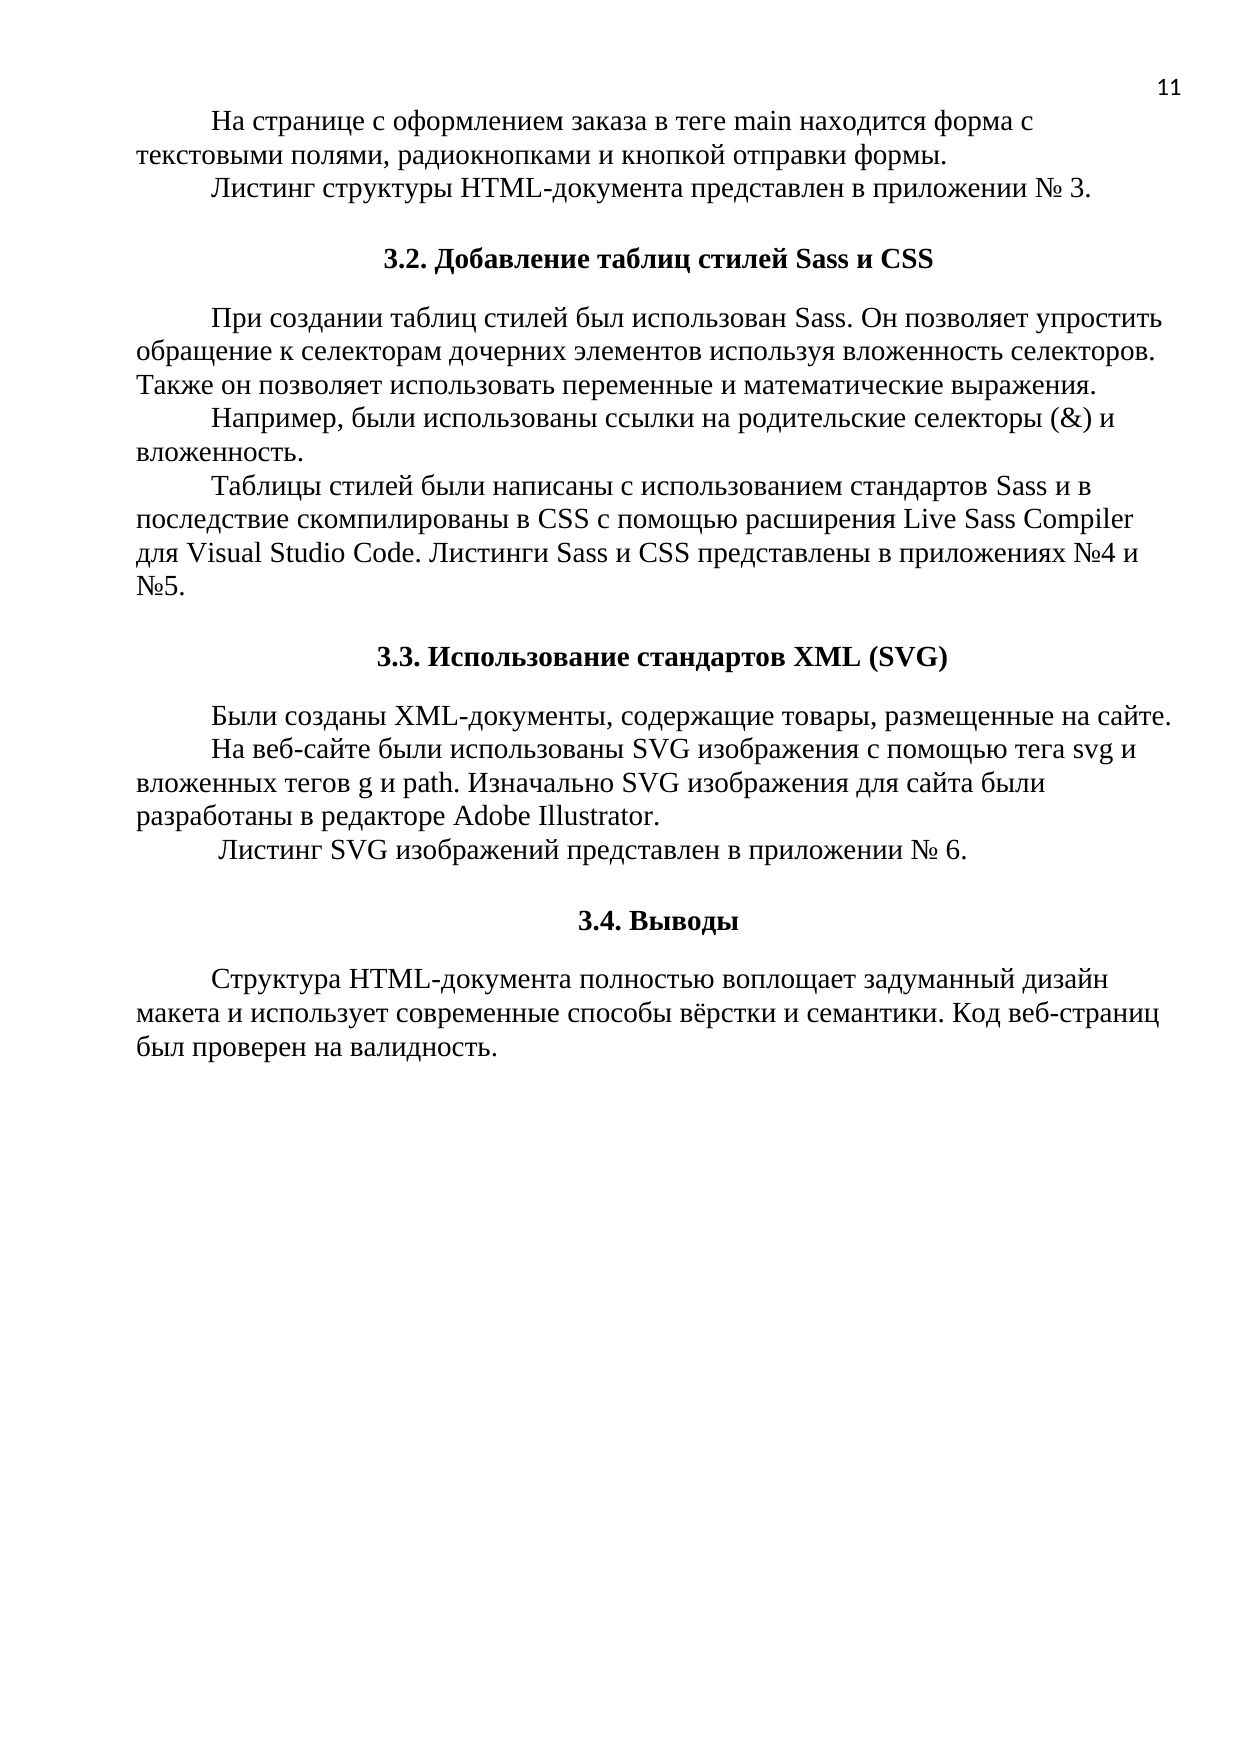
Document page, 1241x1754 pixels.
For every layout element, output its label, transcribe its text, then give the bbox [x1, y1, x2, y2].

text На странице с оформлением заказа в теге main находится форма с текстовыми полями, радиокнопками и кнопкой отправки формы. [136, 103, 1181, 170]
subtitle 3.4. Выводы [136, 903, 1181, 937]
text Листинг структуры HTML-документа представлен в приложении № 3. [136, 170, 1181, 204]
text Листинг SVG изображений представлен в приложении № 6. [136, 832, 1181, 866]
text При создании таблиц стилей был использован Sass. Он позволяет упростить обращение к селекторам дочерних элементов используя вложенность селекторов. Также он позволяет использовать переменные и математические выражения. [136, 300, 1181, 401]
text Структура HTML-документа полностью воплощает задуманный дизайн макета и использует современные способы вёрстки и семантики. Код веб-страниц был проверен на валидность. [136, 962, 1181, 1062]
text На веб-сайте были использованы SVG изображения с помощью тега svg и вложенных тегов g и path. Изначально SVG изображения для сайта были разработаны в редакторе Adobe Illustrator. [136, 731, 1181, 832]
text Были созданы XML-документы, содержащие товары, размещенные на сайте. [136, 698, 1181, 731]
subtitle 3.3. Использование стандартов XML (SVG) [136, 639, 1181, 673]
subtitle 3.2. Добавление таблиц стилей Sass и CSS [136, 241, 1181, 275]
text Таблицы стилей были написаны с использованием стандартов Sass и в последствие скомпилированы в CSS с помощью расширения Live Sass Compiler для Visual Studio Code. Листинги Sass и CSS представлены в приложениях №4 и №5. [136, 468, 1181, 602]
text Например, были использованы ссылки на родительские селекторы (&) и вложенность. [136, 401, 1181, 468]
